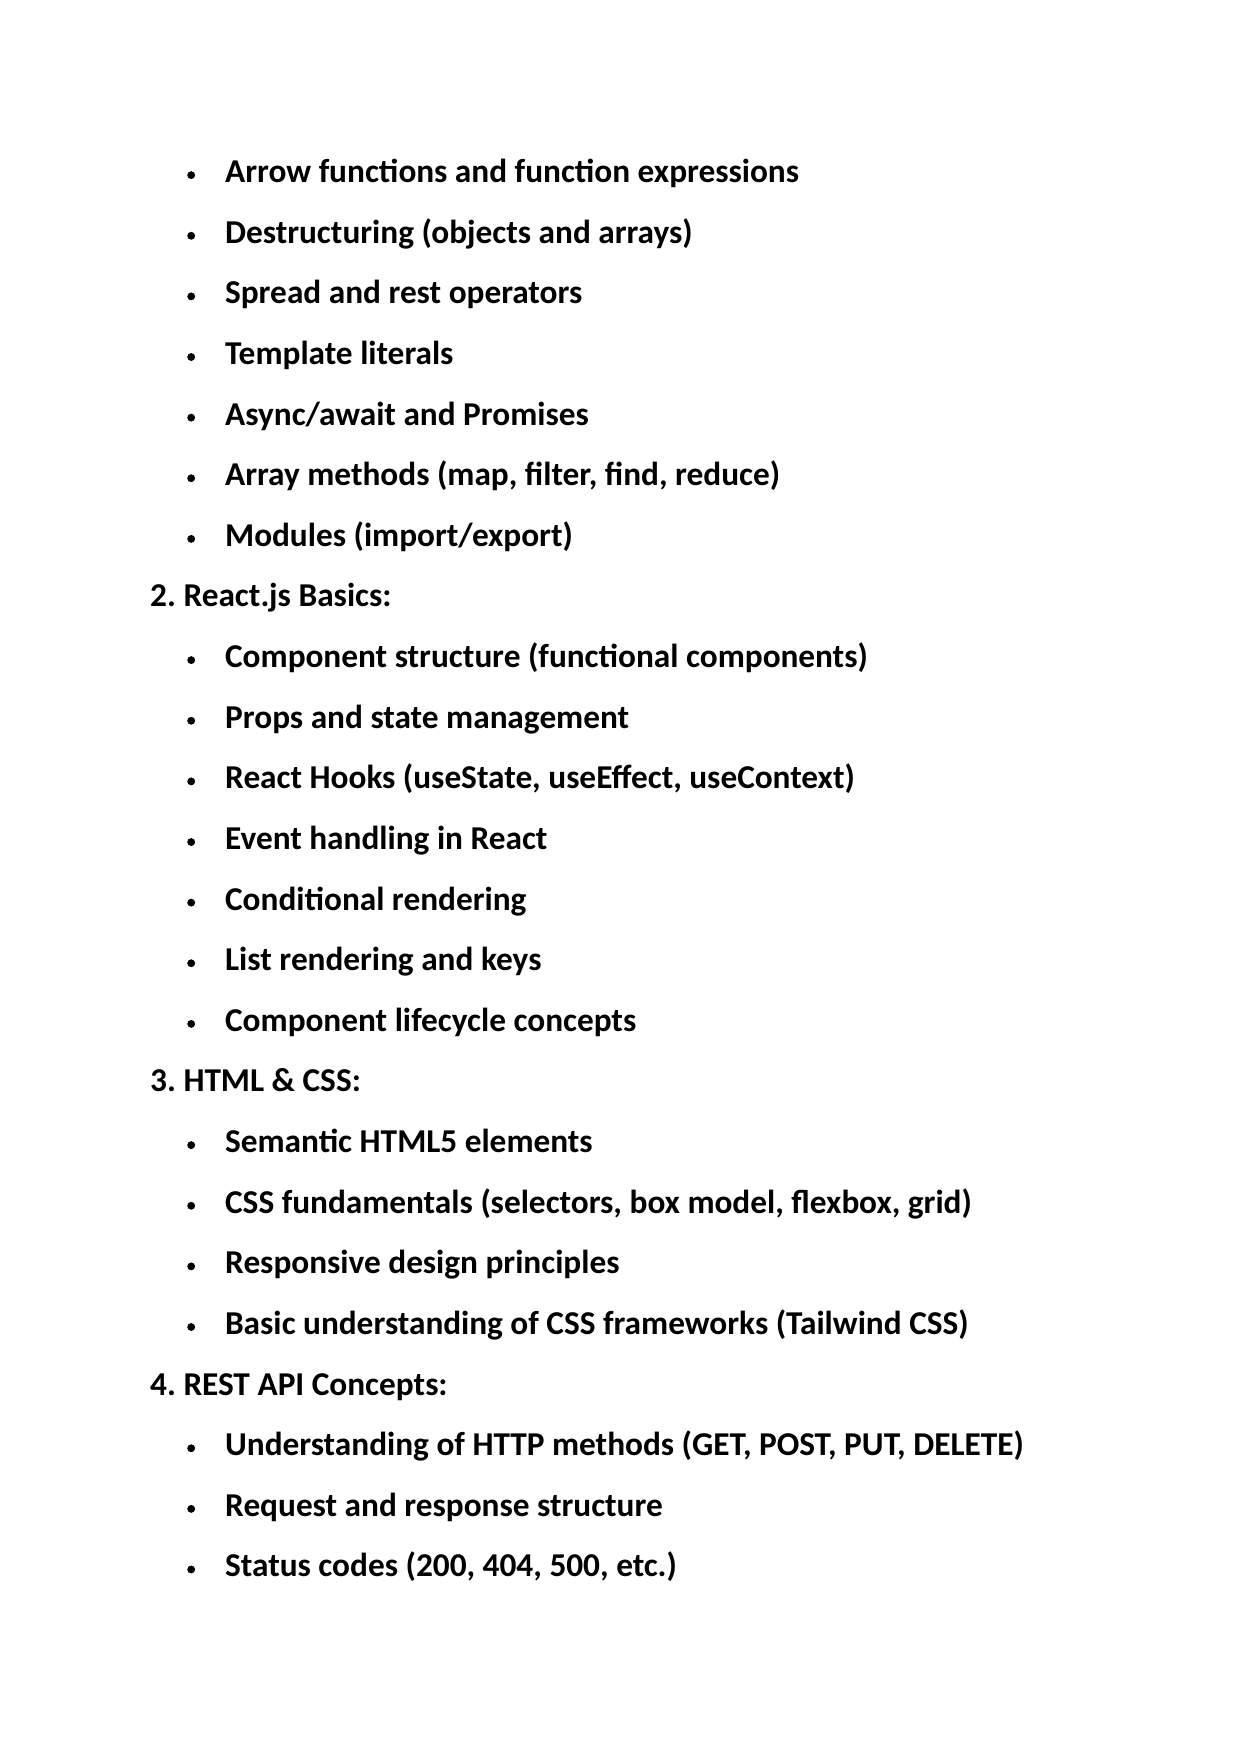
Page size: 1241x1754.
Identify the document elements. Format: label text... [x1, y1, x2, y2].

list CSS fundamentals (selectors, box model, flexbox, grid) [187, 1181, 1090, 1221]
list Event handling in React [187, 817, 1090, 858]
list Component structure (functional components) [187, 635, 1090, 676]
list Status codes (200, 404, 500, etc.) [187, 1544, 1090, 1585]
list Props and state management [187, 696, 1090, 736]
text 3. HTML & CSS: [150, 1059, 1090, 1100]
list Responsive design principles [187, 1241, 1090, 1282]
list Conditional rendering [187, 877, 1090, 918]
list Modules (import/export) [187, 514, 1090, 554]
list Destructuring (objects and arrays) [187, 211, 1090, 251]
list Array methods (map, filter, find, reduce) [187, 453, 1090, 494]
list Semantic HTML5 elements [187, 1120, 1090, 1161]
text 4. REST API Concepts: [150, 1362, 1090, 1403]
list Template literals [187, 332, 1090, 373]
list List rendering and keys [187, 938, 1090, 979]
list React Hooks (useState, useEffect, useContext) [187, 756, 1090, 797]
list Request and response structure [187, 1484, 1090, 1524]
list Arrow functions and function expressions [187, 150, 1090, 191]
list Basic understanding of CSS frameworks (Tailwind CSS) [187, 1302, 1090, 1343]
list Spread and rest operators [187, 271, 1090, 312]
list Component lifecycle concepts [187, 999, 1090, 1039]
text 2. React.js Basics: [150, 574, 1090, 615]
list Understanding of HTTP methods (GET, POST, PUT, DELETE) [187, 1423, 1090, 1464]
list Async/await and Promises [187, 392, 1090, 433]
